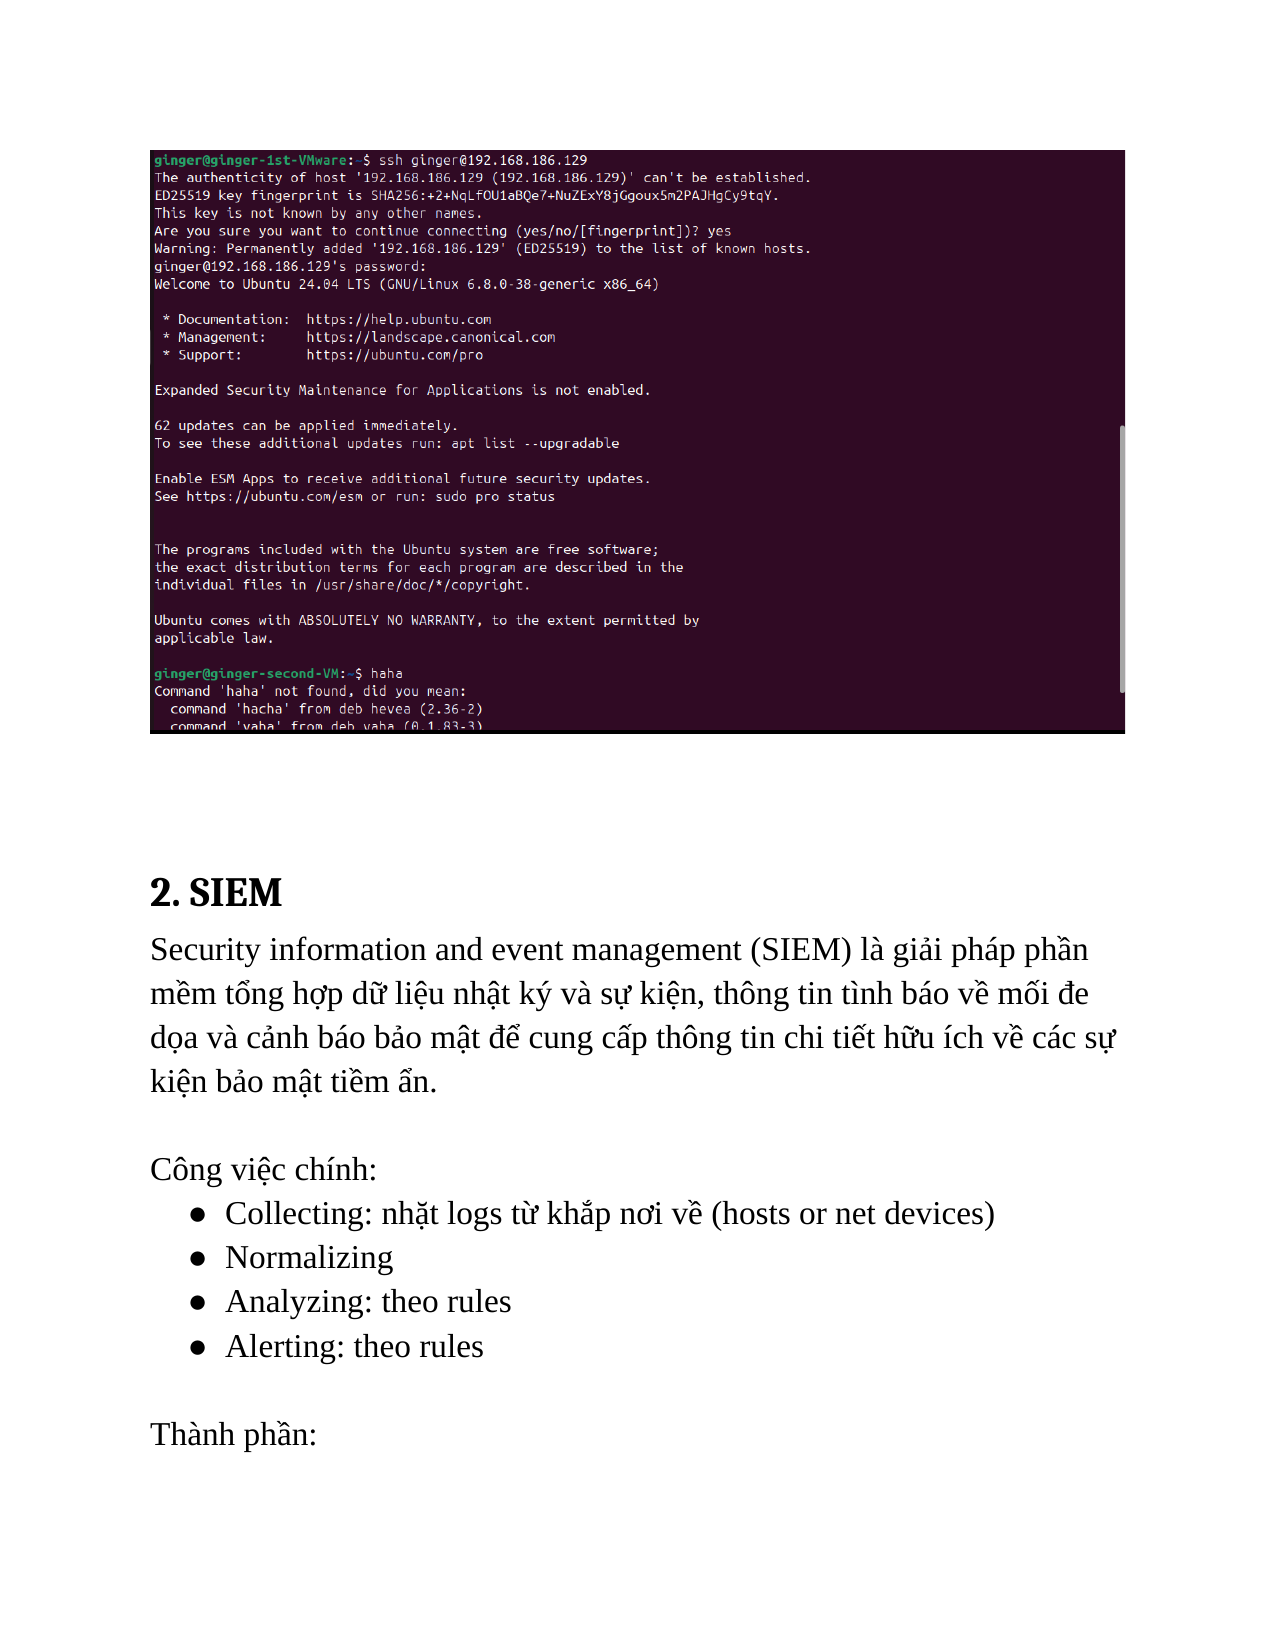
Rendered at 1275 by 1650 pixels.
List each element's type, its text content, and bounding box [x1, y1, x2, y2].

text Thành phần: [150, 1414, 1125, 1452]
list Collecting: nhặt logs từ khắp nơi về (hosts or net devices) [187, 1194, 1125, 1232]
subtitle 2. SIEM [150, 869, 1125, 917]
list Normalizing [187, 1238, 1125, 1276]
list Analyzing: theo rules [187, 1282, 1125, 1320]
text Công việc chính: [150, 1149, 1125, 1188]
picture [150, 150, 1125, 734]
text Security information and event management (SIEM) là giải pháp phần mềm tổng hợp dữ liệu nhật ký và sự kiện, thông tin tình báo về mối đe dọa và cảnh báo bảo mật để cung cấp thông tin chi tiết hữu ích về các sự kiện bảo mật tiềm ẩn. [150, 929, 1125, 1100]
list Alerting: theo rules [187, 1326, 1125, 1364]
